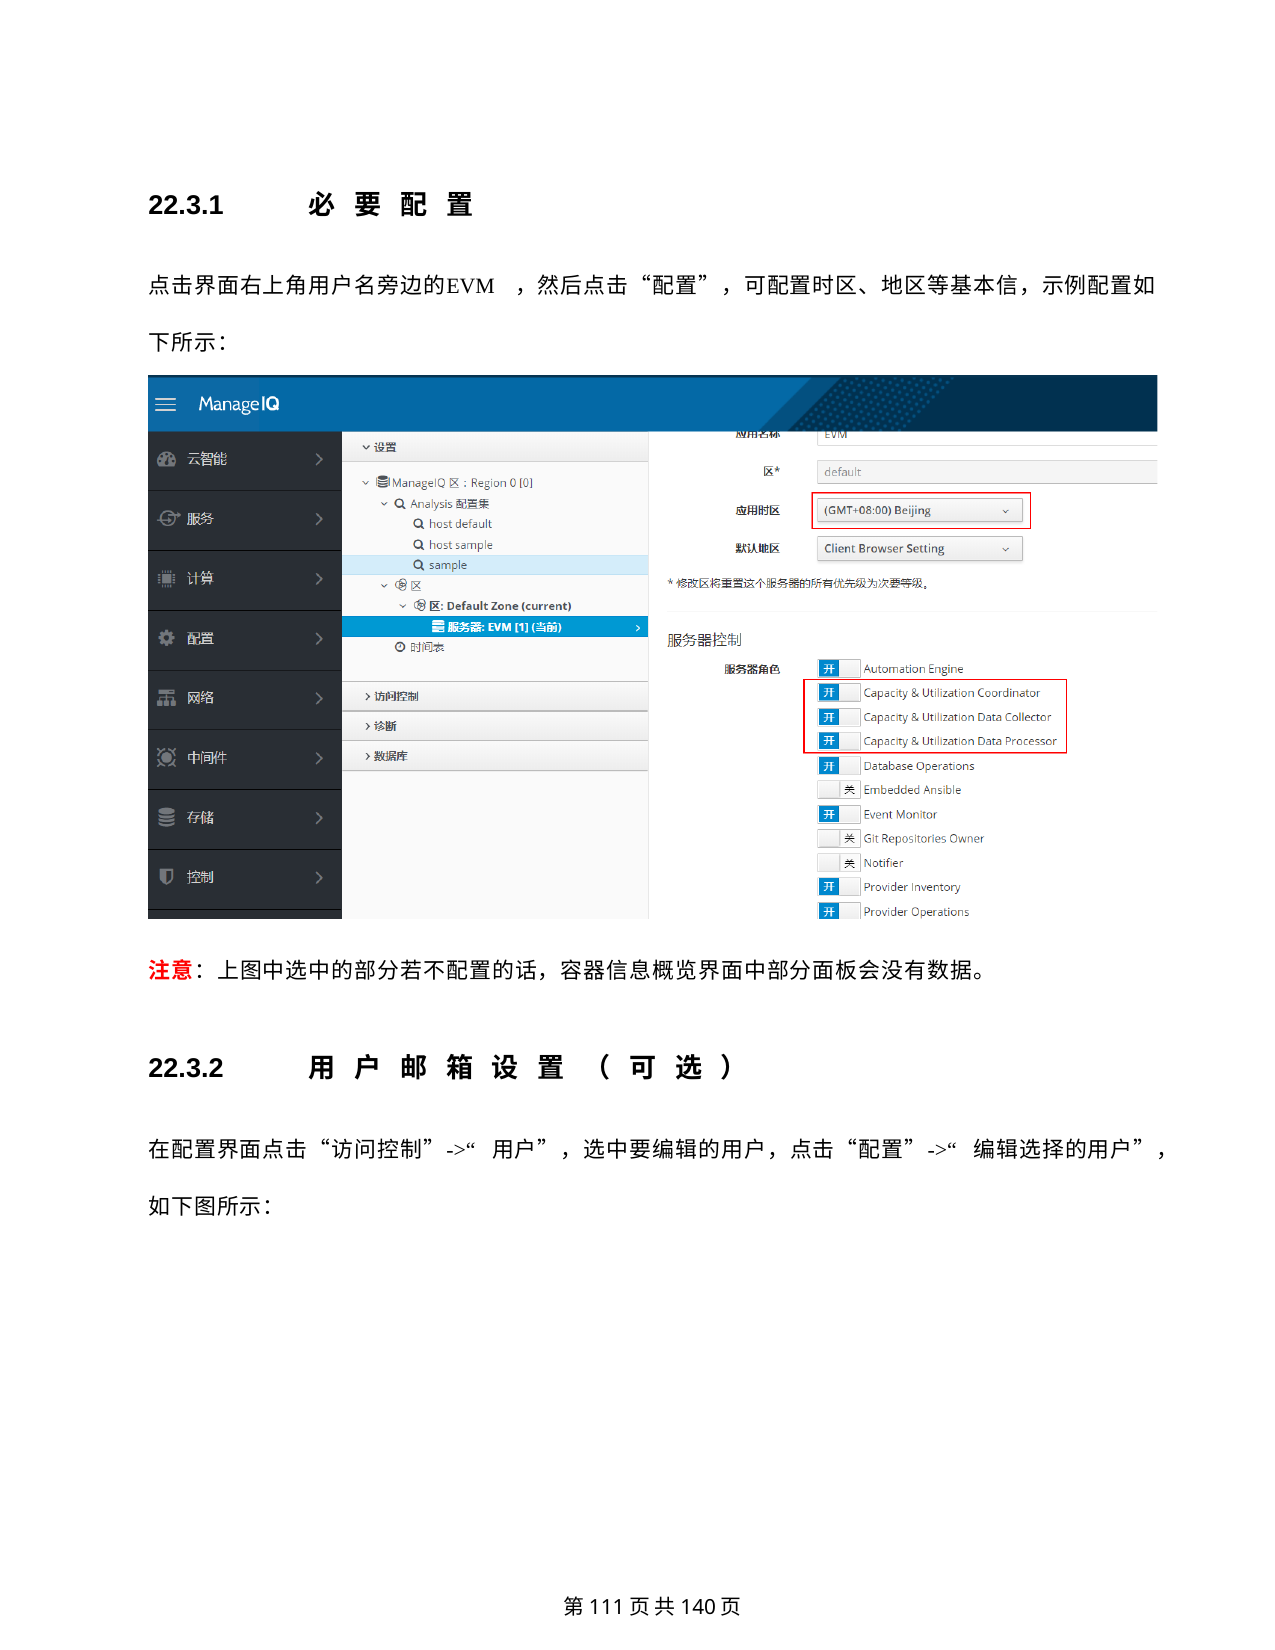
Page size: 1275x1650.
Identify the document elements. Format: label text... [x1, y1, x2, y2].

text 注意：上图中选中的部分若不配置的话，容器信息概览界面中部分面板会没有数据。 [148, 950, 1156, 988]
text 点击界面右上角用户名旁边的EVM，然后点击“配置”，可配置时区、地区等基本信，示例配置如下所示： [148, 266, 1156, 359]
subtitle 用户邮箱设置（可选） [148, 1029, 1156, 1104]
picture [148, 375, 1158, 919]
text 在配置界面点击“访问控制”->“用户”，选中要编辑的用户，点击“配置”->“编辑选择的用户”，如下图所示： [148, 1129, 1156, 1223]
subtitle 必要配置 [148, 165, 1156, 240]
